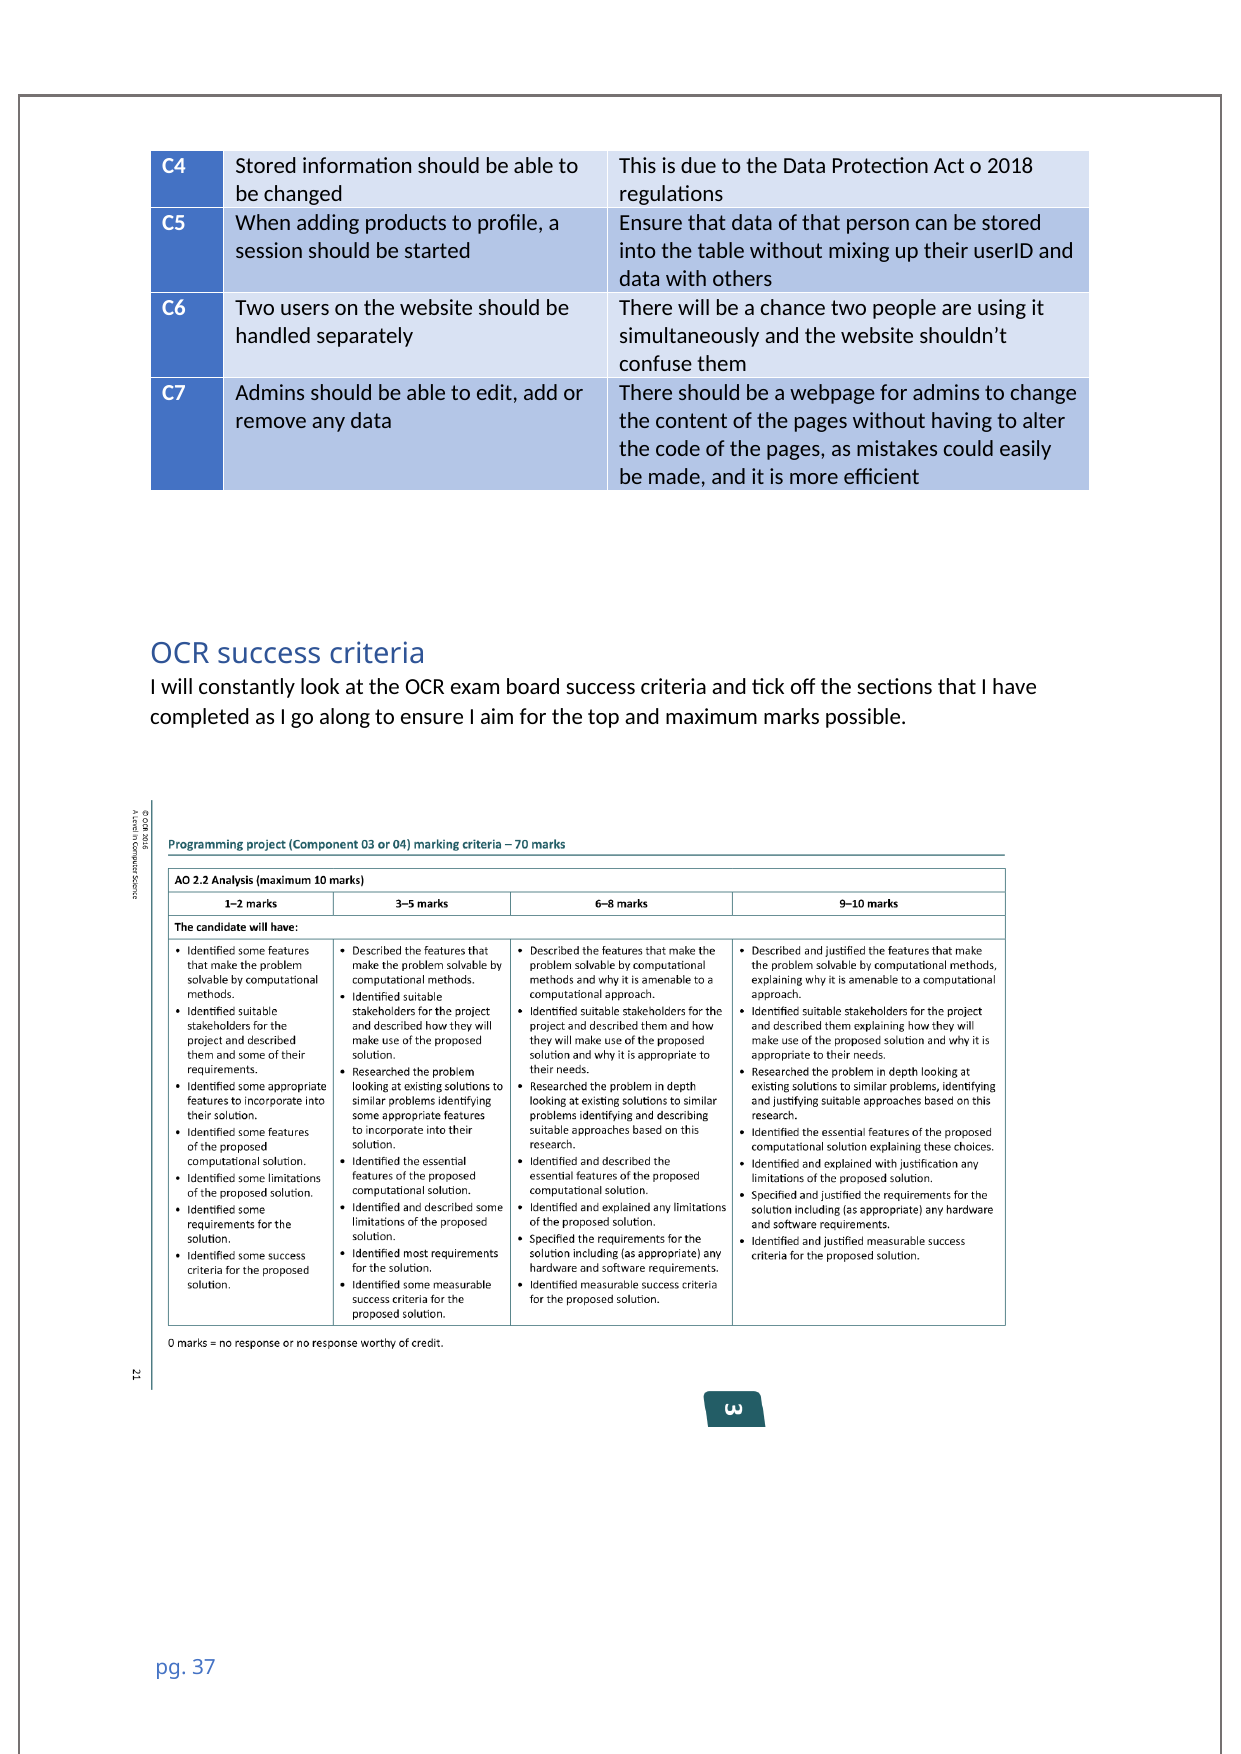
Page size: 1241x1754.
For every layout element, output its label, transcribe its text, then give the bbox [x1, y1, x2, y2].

picture [105, 762, 1046, 1427]
table_cell Ensure that data of that person can be stored into the table without mixing up their userID and data with others [608, 208, 1089, 292]
table_cell There will be a chance two people are using it simultaneously and the website shouldn’t confuse them [608, 293, 1089, 377]
table_cell This is due to the Data Protection Act o 2018 regulations [608, 151, 1089, 207]
table_cell There should be a webpage for admins to change the content of the pages without having to alter the code of the pages, as mistakes could easily be made, and it is more efficient [608, 378, 1089, 490]
table_cell C4 [151, 151, 223, 207]
subtitle OCR success criteria [150, 632, 1090, 672]
table_cell When adding products to profile, a session should be started [224, 208, 607, 292]
table_cell Stored information should be able to be changed [224, 151, 607, 207]
table_cell Two users on the website should be handled separately [224, 293, 607, 377]
table_cell C5 [151, 208, 223, 292]
table_cell C6 [151, 293, 223, 377]
table_cell Admins should be able to edit, add or remove any data [224, 378, 607, 490]
table_cell C7 [151, 378, 223, 490]
text I will constantly look at the OCR exam board success criteria and tick off the sections that I have completed as I go along to ensure I aim for the top and maximum marks possible. [150, 672, 1090, 730]
